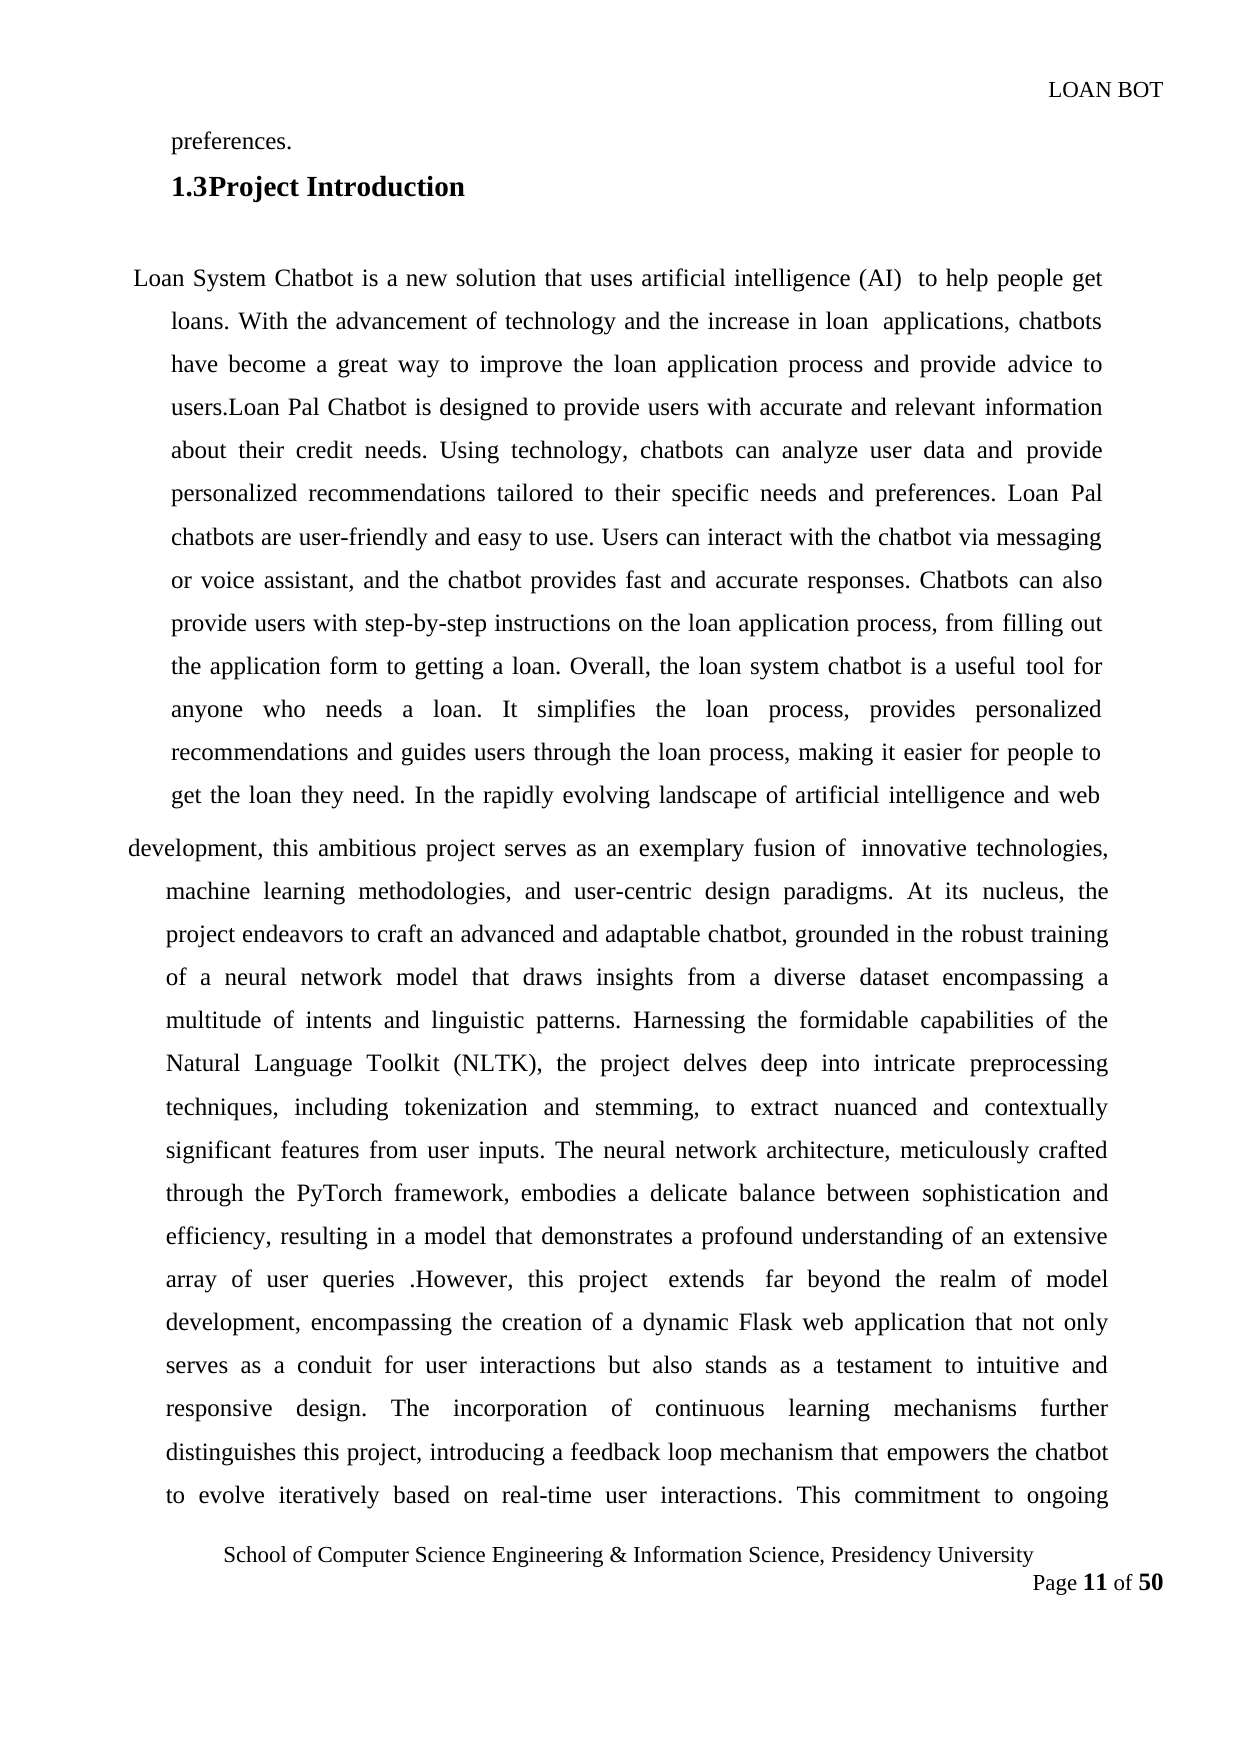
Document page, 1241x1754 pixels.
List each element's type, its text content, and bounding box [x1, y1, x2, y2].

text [133, 126, 1102, 155]
text Loan System Chatbot is a new solution that uses artificial intelligence (AI) to help people get loans. With the advancement of technology and the increase in loan applications, chatbots have become a great way to improve the loan application process and provide advice to users.Loan Pal Chatbot is designed to provide users with accurate and relevant information about their credit needs. Using technology, chatbots can analyze user data and provide personalized recommendations tailored to their specific needs and preferences. Loan Pal chatbots are user-friendly and easy to use. Users can interact with the chatbot via messaging or voice assistant, and the chatbot provides fast and accurate responses. Chatbots can also provide users with step-by-step instructions on the loan application process, from filling out the application form to getting a loan. Overall, the loan system chatbot is a useful tool for anyone who needs a loan. It simplifies the loan process, provides personalized recommendations and guides users through the loan process, making it easier for people to get the loan they need. In the rapidly evolving landscape of artificial intelligence and web [133, 263, 1102, 809]
subtitle Project Introduction [171, 169, 1163, 203]
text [128, 833, 1108, 1508]
